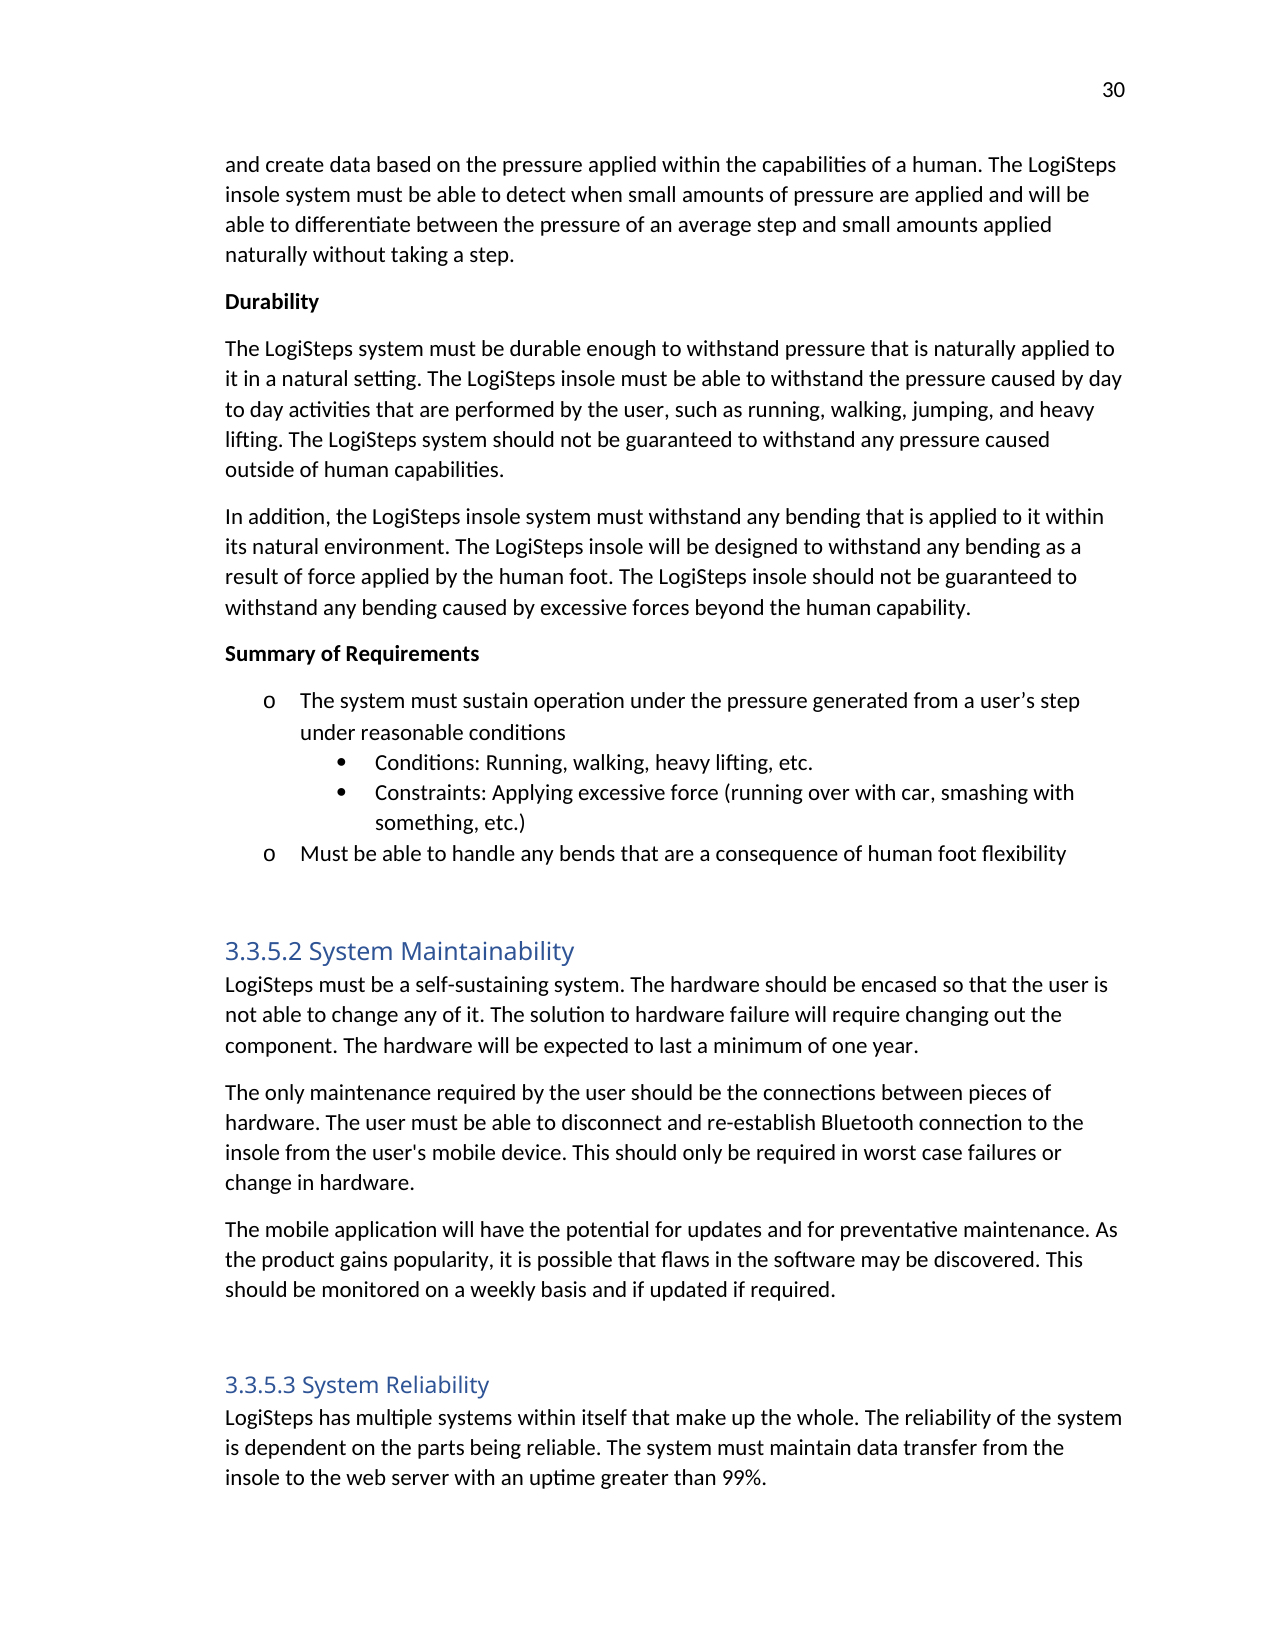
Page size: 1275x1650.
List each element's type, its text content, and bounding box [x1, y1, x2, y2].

text The LogiSteps system must be durable enough to withstand pressure that is naturally applied to it in a natural setting. The LogiSteps insole must be able to withstand the pressure caused by day to day activities that are performed by the user, such as running, walking, jumping, and heavy lifting. The LogiSteps system should not be guaranteed to withstand any pressure caused outside of human capabilities. [225, 334, 1125, 483]
list The system must sustain operation under the pressure generated from a user’s step under reasonable conditions [262, 686, 1125, 746]
text Durability [150, 287, 1125, 316]
text LogiSteps must be a self-sustaining system. The hardware should be encased so that the user is not able to change any of it. The solution to hardware failure will require changing out the component. The hardware will be expected to last a minimum of one year. [225, 970, 1125, 1059]
subtitle 3.3.5.2 System Maintainability [150, 934, 1125, 968]
text The mobile application will have the potential for updates and for preventative maintenance. As the product gains popularity, it is possible that flaws in the software may be discovered. This should be monitored on a weekly basis and if updated if required. [225, 1215, 1125, 1304]
subtitle 3.3.5.3 System Reliability [150, 1369, 1125, 1401]
text The only maintenance required by the user should be the connections between pieces of hardware. The user must be able to disconnect and re-establish Bluetooth connection to the insole from the user's mobile device. This should only be required in worst case failures or change in hardware. [225, 1078, 1125, 1196]
text LogiSteps has multiple systems within itself that make up the whole. The reliability of the system is dependent on the parts being reliable. The system must maintain data transfer from the insole to the web server with an uptime greater than 99%. [225, 1403, 1125, 1492]
list Constraints: Applying excessive force (running over with car, smashing with something, etc.) [337, 778, 1125, 836]
list Must be able to handle any bends that are a consequence of human foot flexibility [262, 839, 1125, 868]
text In addition, the LogiSteps insole system must withstand any bending that is applied to it within its natural environment. The LogiSteps insole will be designed to withstand any bending as a result of force applied by the human foot. The LogiSteps insole should not be guaranteed to withstand any bending caused by excessive forces beyond the human capability. [225, 502, 1125, 621]
list Conditions: Running, walking, heavy lifting, etc. [337, 748, 1125, 776]
text Summary of Requirements [225, 639, 1125, 668]
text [225, 150, 1125, 269]
